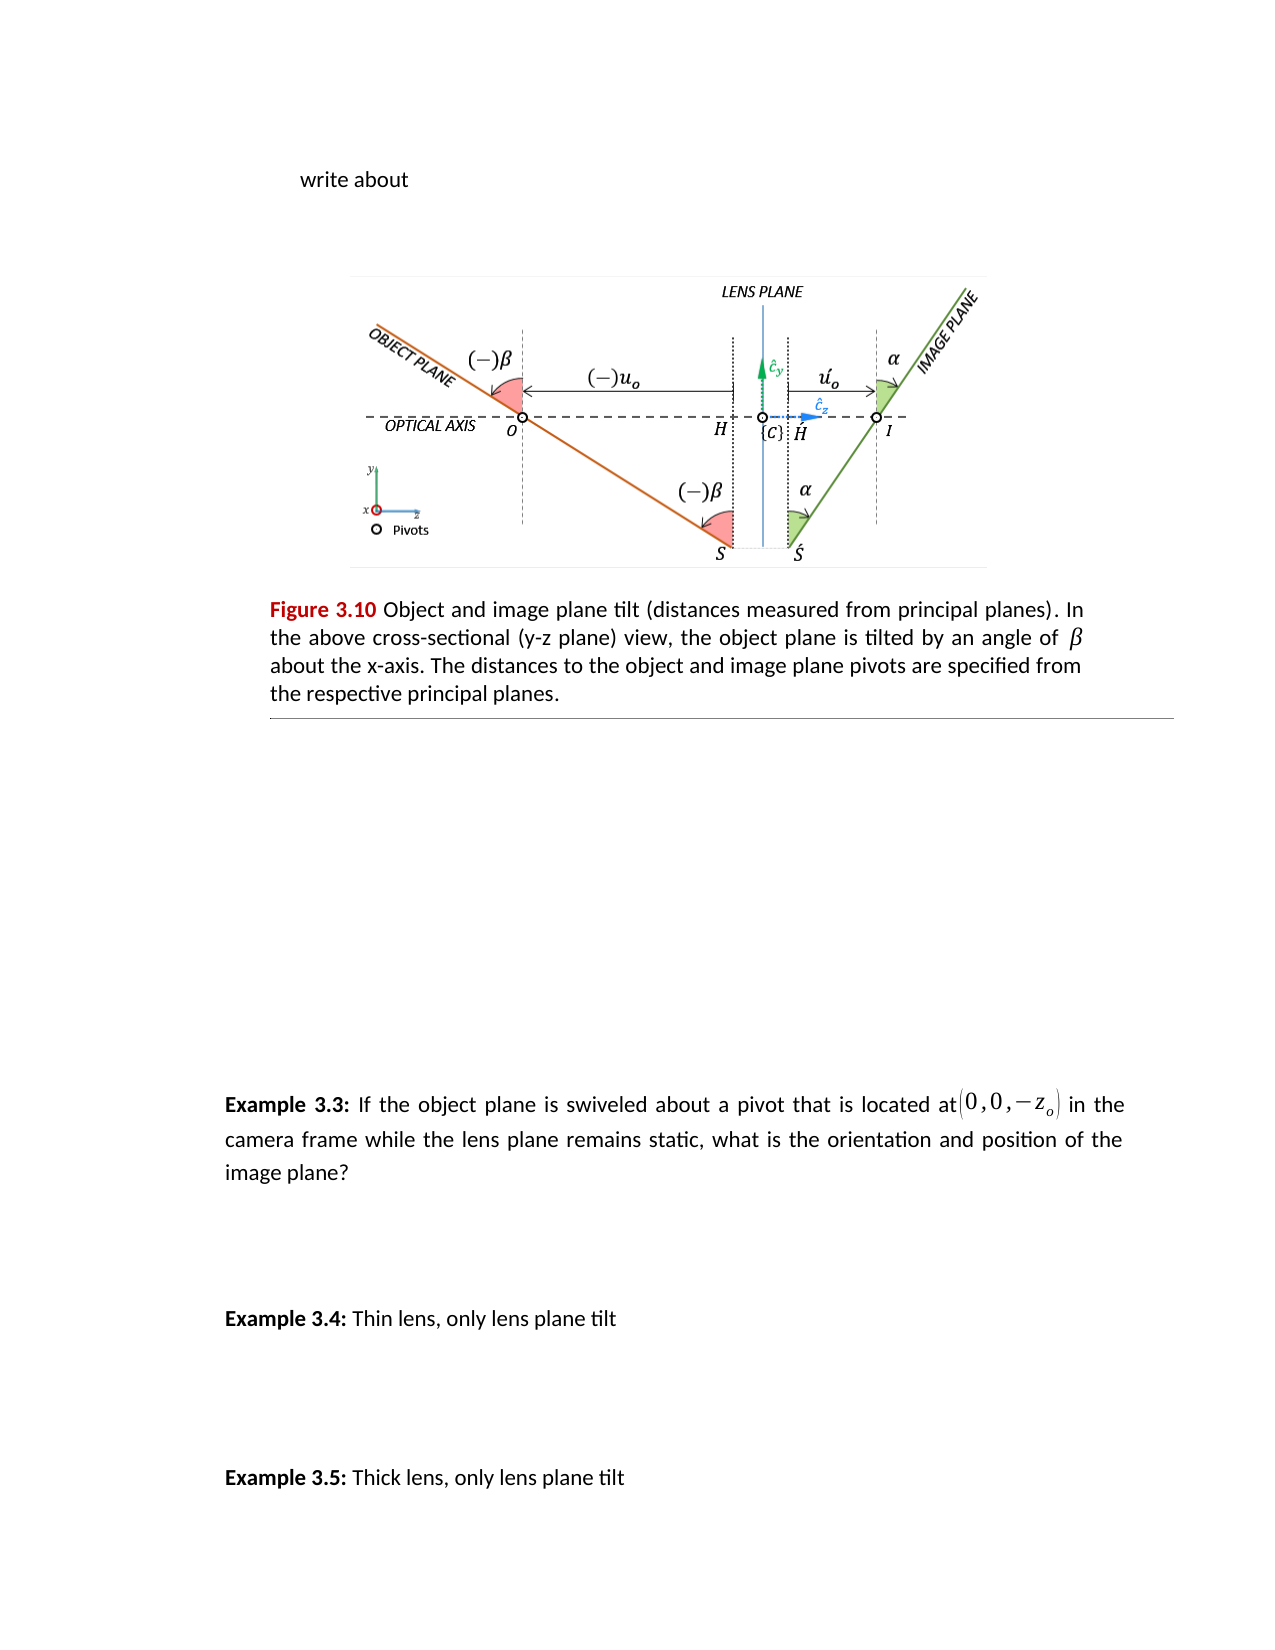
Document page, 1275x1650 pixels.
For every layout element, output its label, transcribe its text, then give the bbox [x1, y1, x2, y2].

picture [348, 271, 998, 579]
text write about [225, 165, 1125, 193]
text Example 3.3: If the object plane is swiveled about a pivot that is located at in the camera frame while the lens plane remains static, what is the orientation and position of the image plane? [225, 1087, 1125, 1186]
table_header [221, 271, 1125, 582]
text Example 3.5: Thick lens, only lens plane tilt [225, 1463, 1125, 1491]
table_cell Figure 3.10 Object and image plane tilt (distances measured from principal planes). In the above cross-sectional (y-z plane) view, the object plane is tilted by an angle of about the x-axis. The distances to the object and image plane pivots are specified from the respective principal planes. [221, 583, 1125, 758]
text Example 3.4: Thin lens, only lens plane tilt [225, 1304, 1125, 1332]
